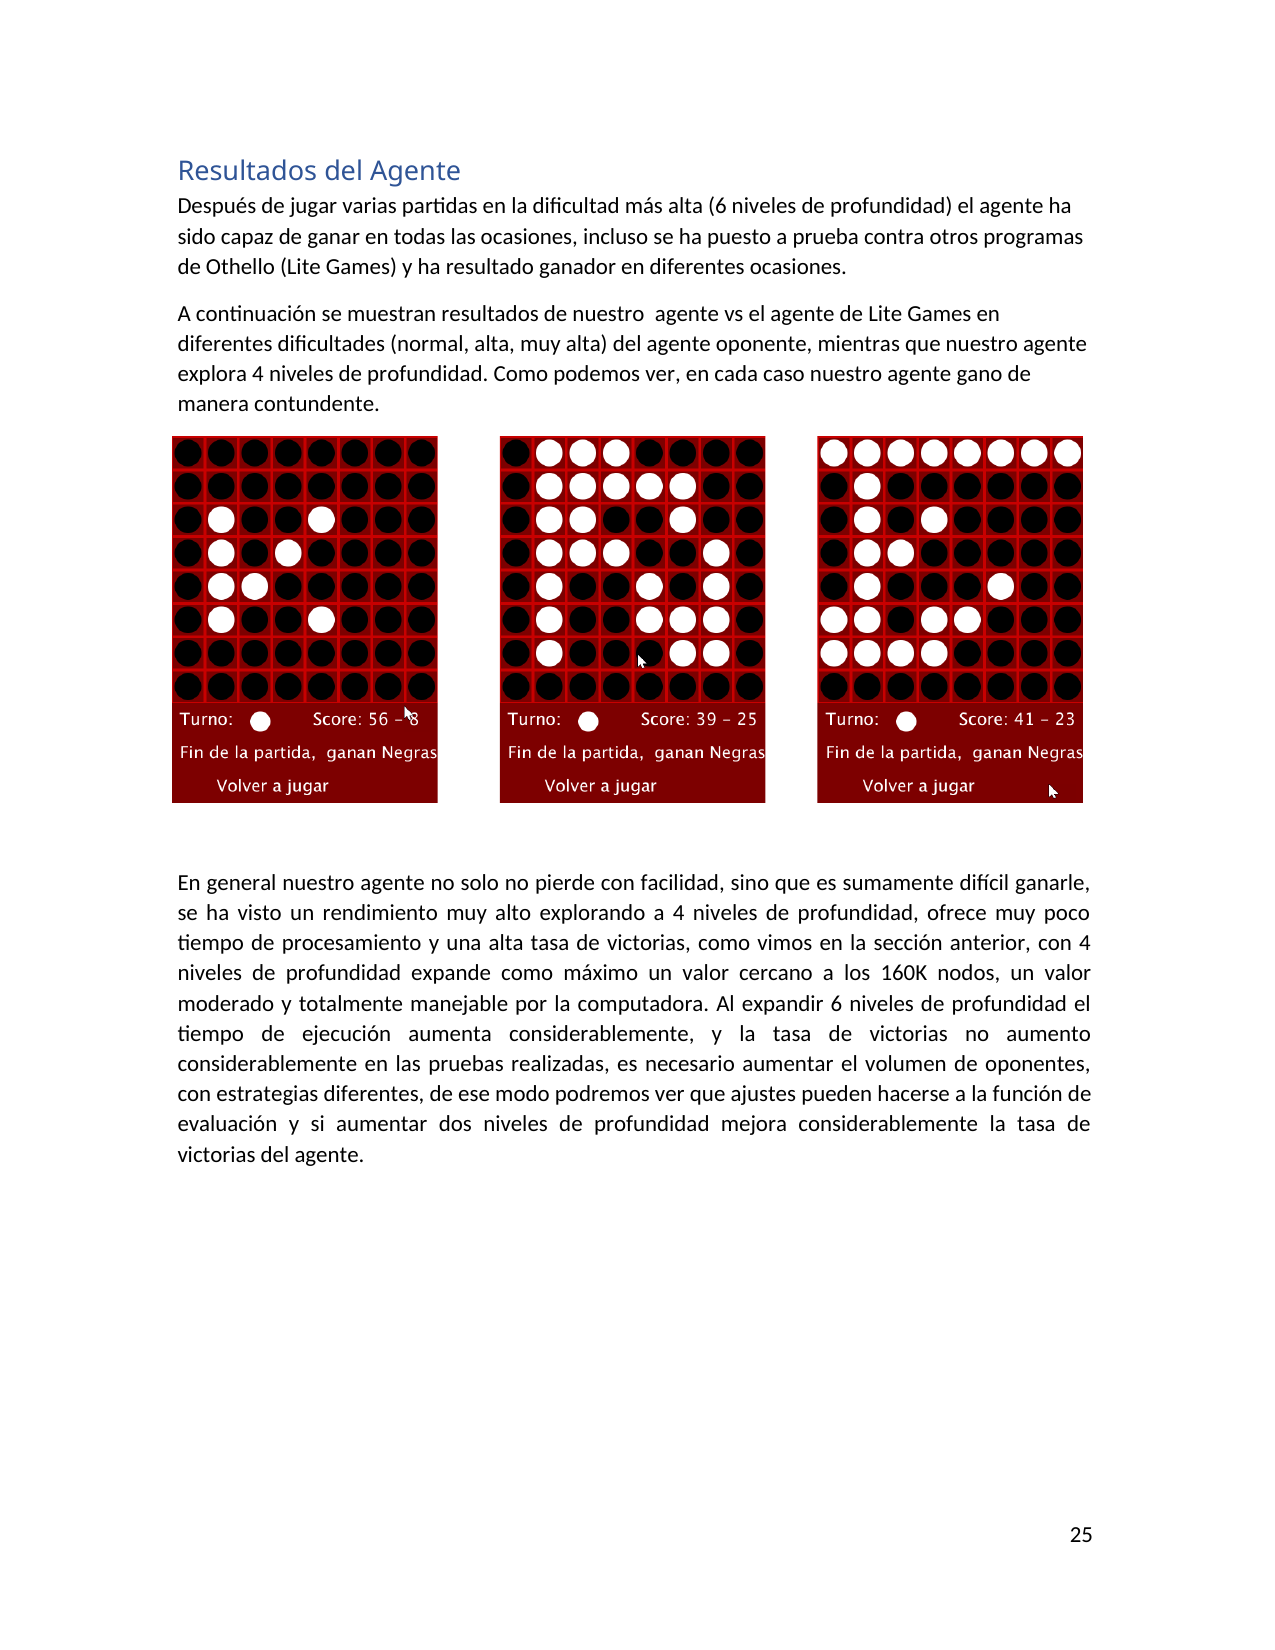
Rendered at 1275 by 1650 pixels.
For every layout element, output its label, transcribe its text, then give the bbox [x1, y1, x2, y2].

picture [499, 436, 766, 803]
picture [817, 436, 1083, 803]
picture [172, 436, 438, 803]
subtitle Resultados del Agente [177, 152, 1093, 189]
text A continuación se muestran resultados de nuestro agente vs el agente de Lite Games en diferentes dificultades (normal, alta, muy alta) del agente oponente, mientras que nuestro agente explora 4 niveles de profundidad. Como podemos ver, en cada caso nuestro agente gano de manera contundente. [177, 299, 1093, 417]
text En general nuestro agente no solo no pierde con facilidad, sino que es sumamente difícil ganarle, se ha visto un rendimiento muy alto explorando a 4 niveles de profundidad, ofrece muy poco tiempo de procesamiento y una alta tasa de victorias, como vimos en la sección anterior, con 4 niveles de profundidad expande como máximo un valor cercano a los 160K nodos, un valor moderado y totalmente manejable por la computadora. Al expandir 6 niveles de profundidad el tiempo de ejecución aumenta considerablemente, y la tasa de victorias no aumento considerablemente en las pruebas realizadas, es necesario aumentar el volumen de oponentes, con estrategias diferentes, de ese modo podremos ver que ajustes pueden hacerse a la función de evaluación y si aumentar dos niveles de profundidad mejora considerablemente la tasa de victorias del agente. [177, 868, 1093, 1168]
text Después de jugar varias partidas en la dificultad más alta (6 niveles de profundidad) el agente ha sido capaz de ganar en todas las ocasiones, incluso se ha puesto a prueba contra otros programas de Othello (Lite Games) y ha resultado ganador en diferentes ocasiones. [177, 192, 1093, 280]
